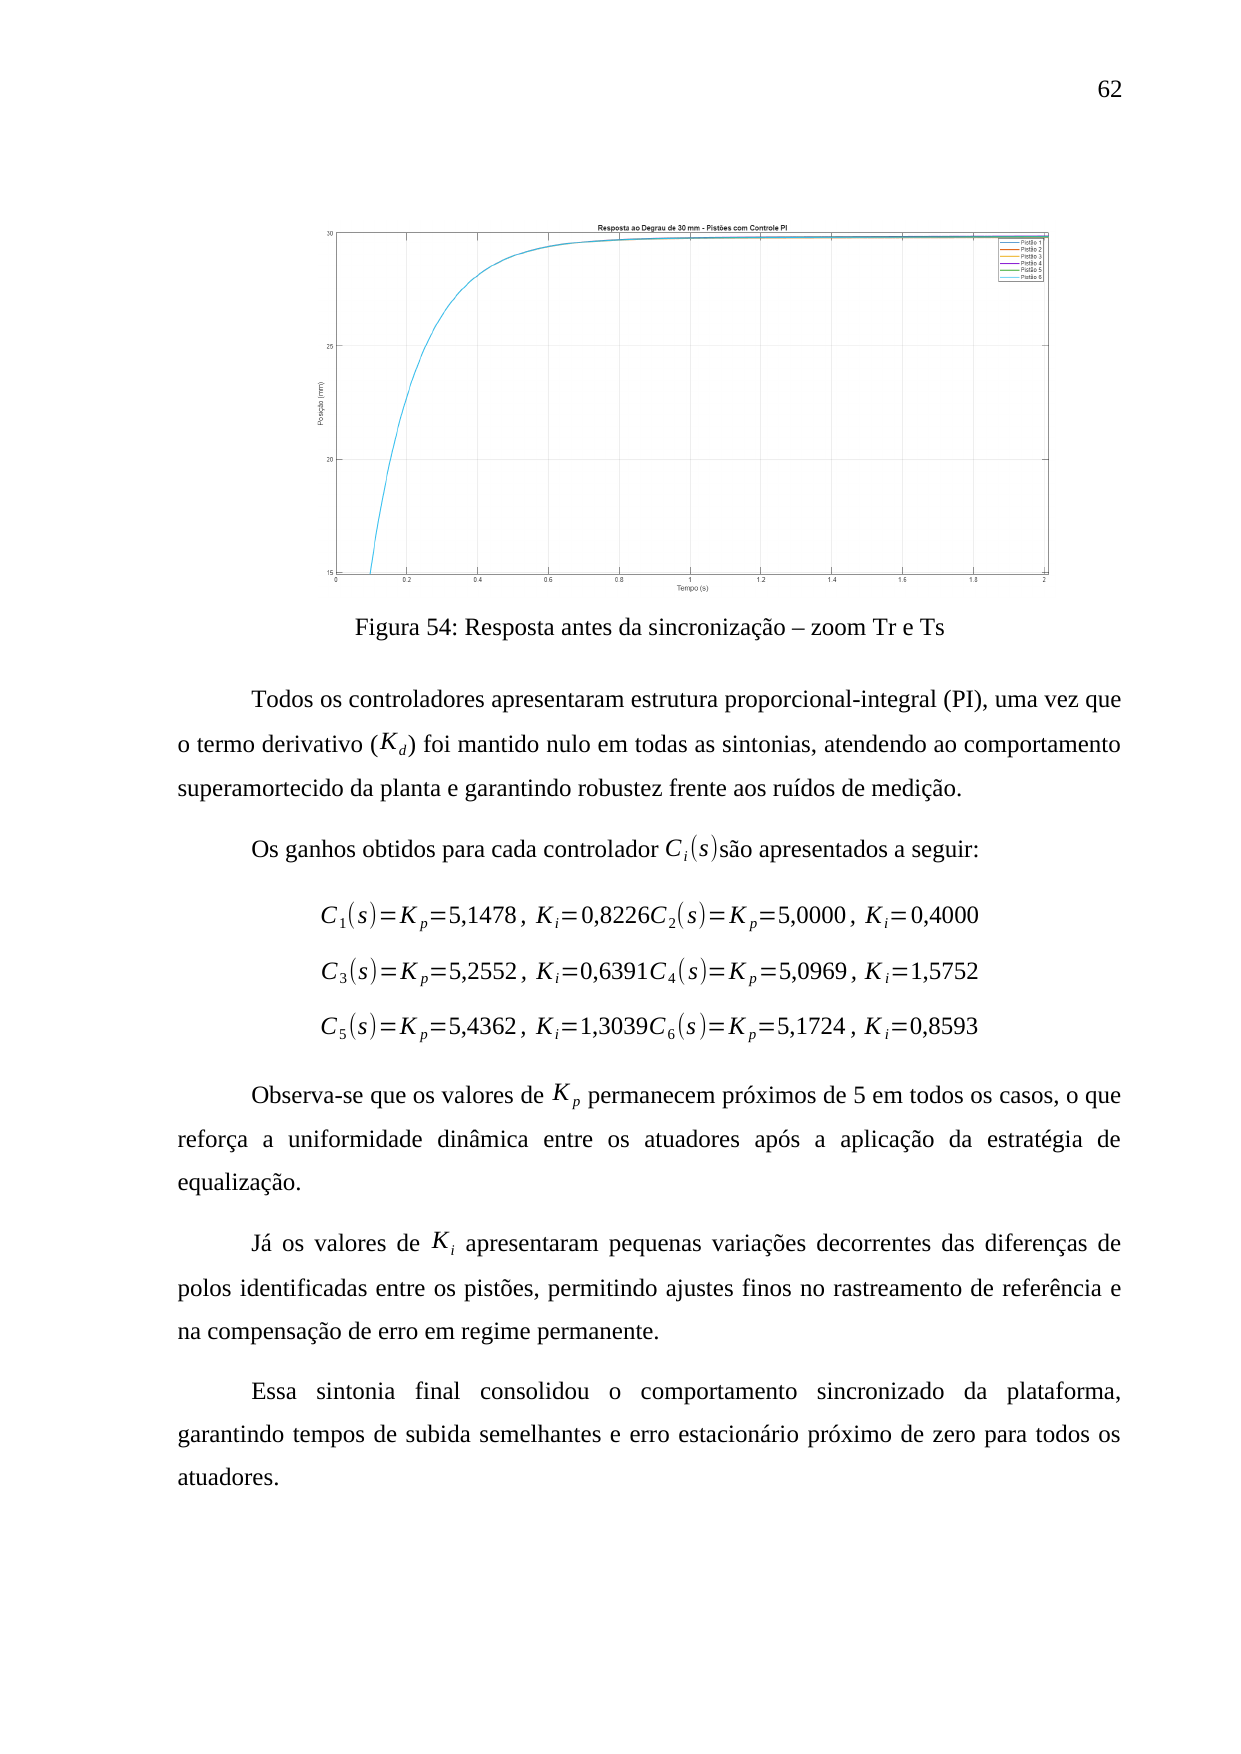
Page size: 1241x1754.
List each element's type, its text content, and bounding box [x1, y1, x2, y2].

picture [317, 220, 1056, 598]
text Observa-se que os valores de permanecem próximos de 5 em todos os casos, o que reforça a uniformidade dinâmica entre os atuadores após a aplicação da estratégia de equalização. [177, 1078, 1122, 1196]
text Os ganhos obtidos para cada controlador são apresentados a seguir: [177, 833, 1122, 865]
text Essa sintonia final consolidou o comportamento sincronizado da plataforma, garantindo tempos de subida semelhantes e erro estacionário próximo de zero para todos os atuadores. [177, 1376, 1122, 1491]
text Todos os controladores apresentaram estrutura proporcional-integral (PI), uma vez que o termo derivativo () foi mantido nulo em todas as sintonias, atendendo ao comportamento superamortecido da planta e garantindo robustez frente aos ruídos de medição. [177, 684, 1122, 802]
text Já os valores de apresentaram pequenas variações decorrentes das diferenças de polos identificadas entre os pistões, permitindo ajustes finos no rastreamento de referência e na compensação de erro em regime permanente. [177, 1227, 1122, 1345]
